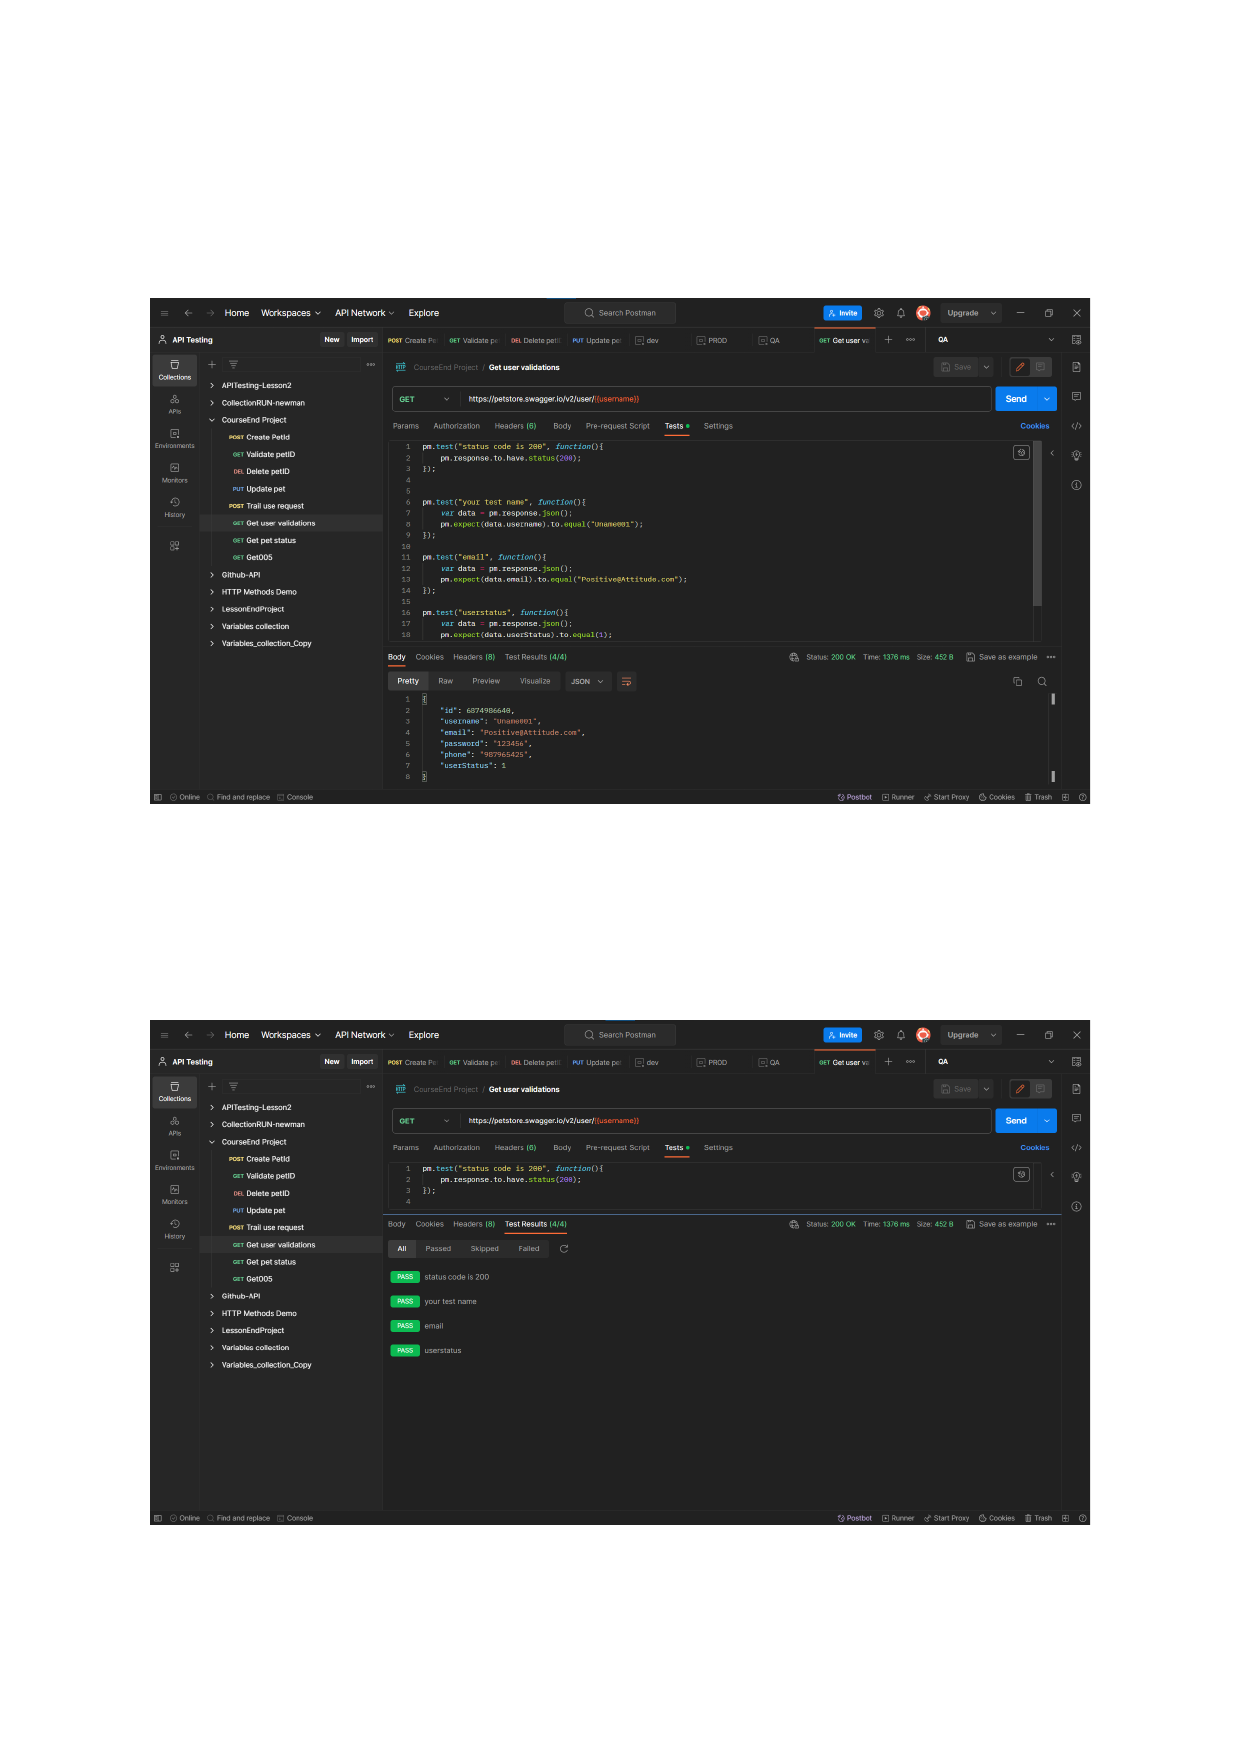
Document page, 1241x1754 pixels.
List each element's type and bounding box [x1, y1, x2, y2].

picture [150, 1020, 1091, 1525]
picture [150, 298, 1091, 804]
